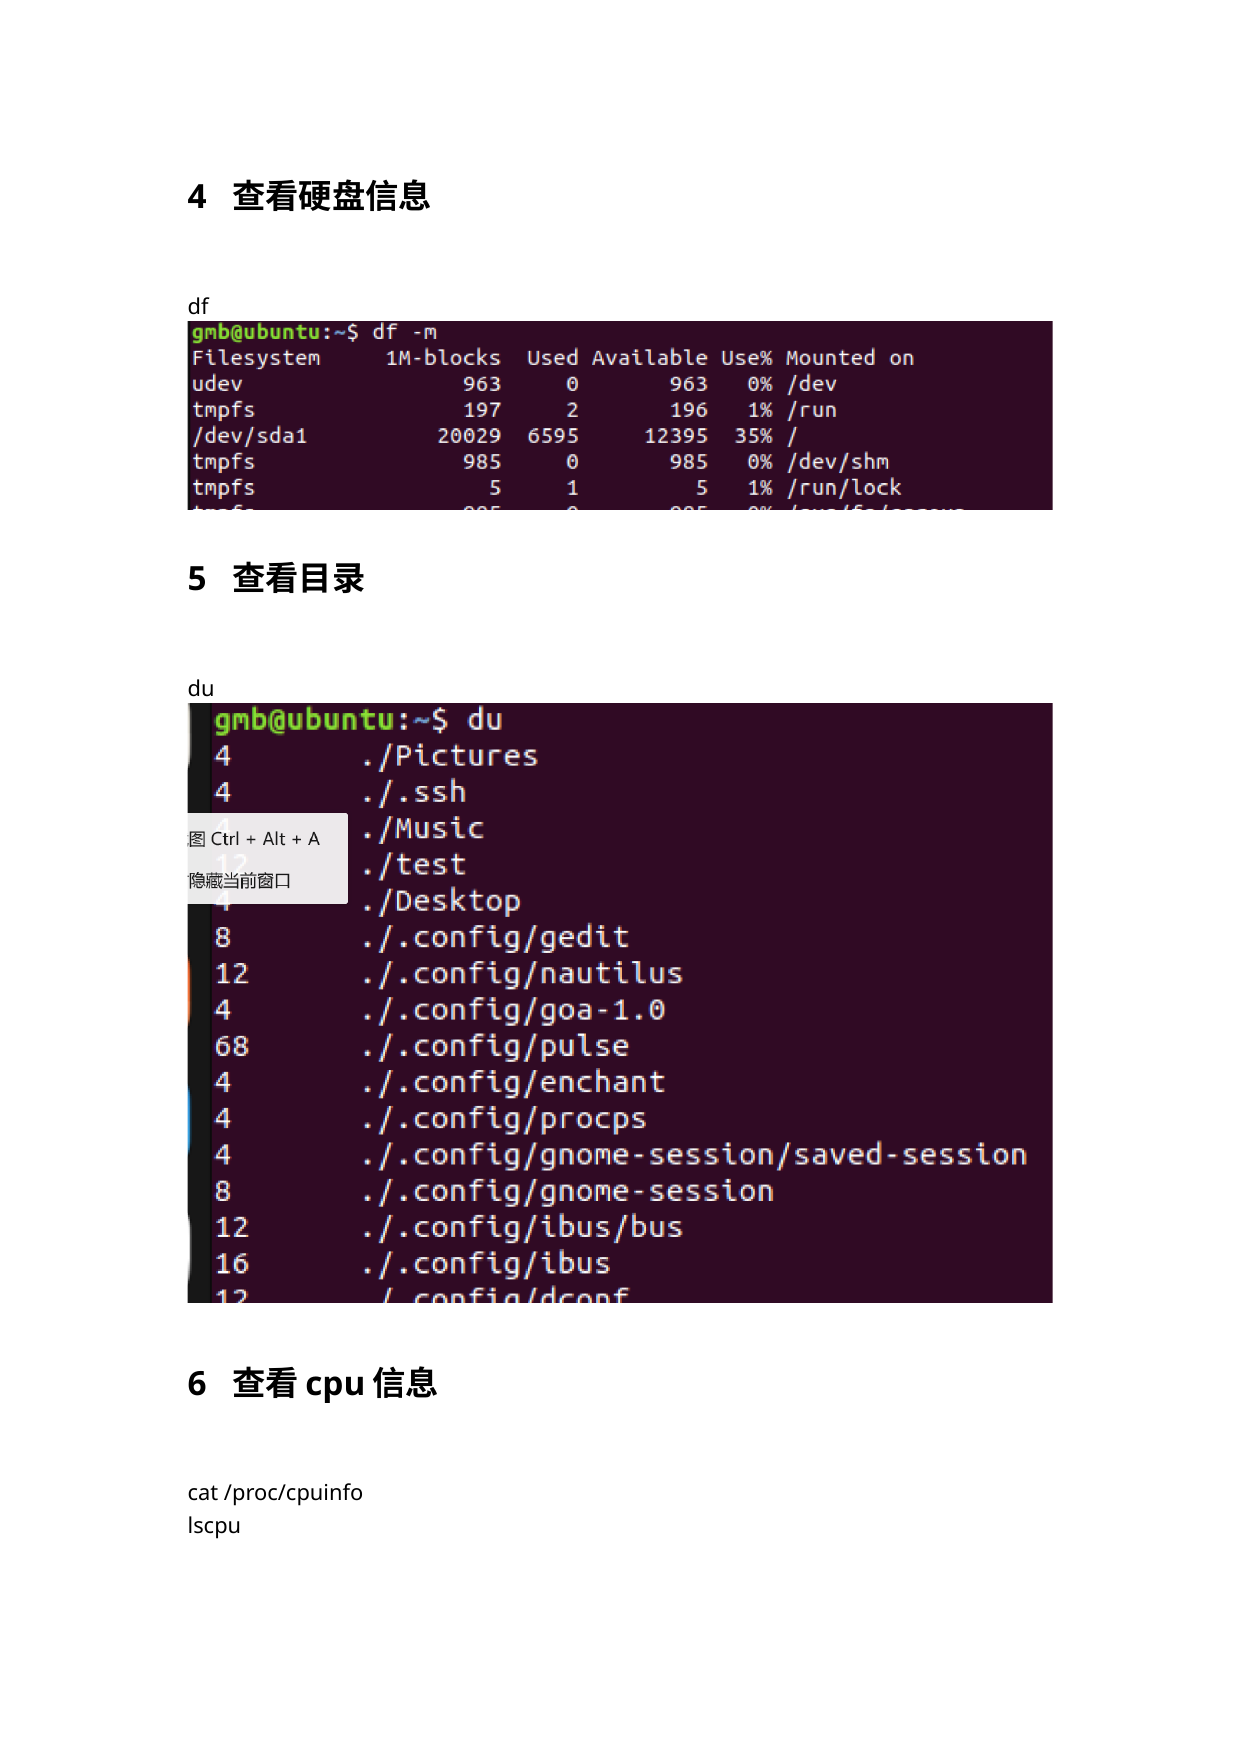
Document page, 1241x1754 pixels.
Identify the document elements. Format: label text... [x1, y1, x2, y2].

text cat /proc/cpuinfo [187, 1476, 1053, 1508]
text lscpu [187, 1508, 1053, 1541]
picture [187, 703, 1053, 1303]
subtitle 查看硬盘信息 [187, 162, 1053, 227]
picture [187, 321, 1053, 510]
text df [187, 289, 1053, 321]
subtitle 查看目录 [187, 544, 1053, 609]
subtitle 查看cpu信息 [187, 1348, 1053, 1413]
text du [187, 671, 1053, 703]
